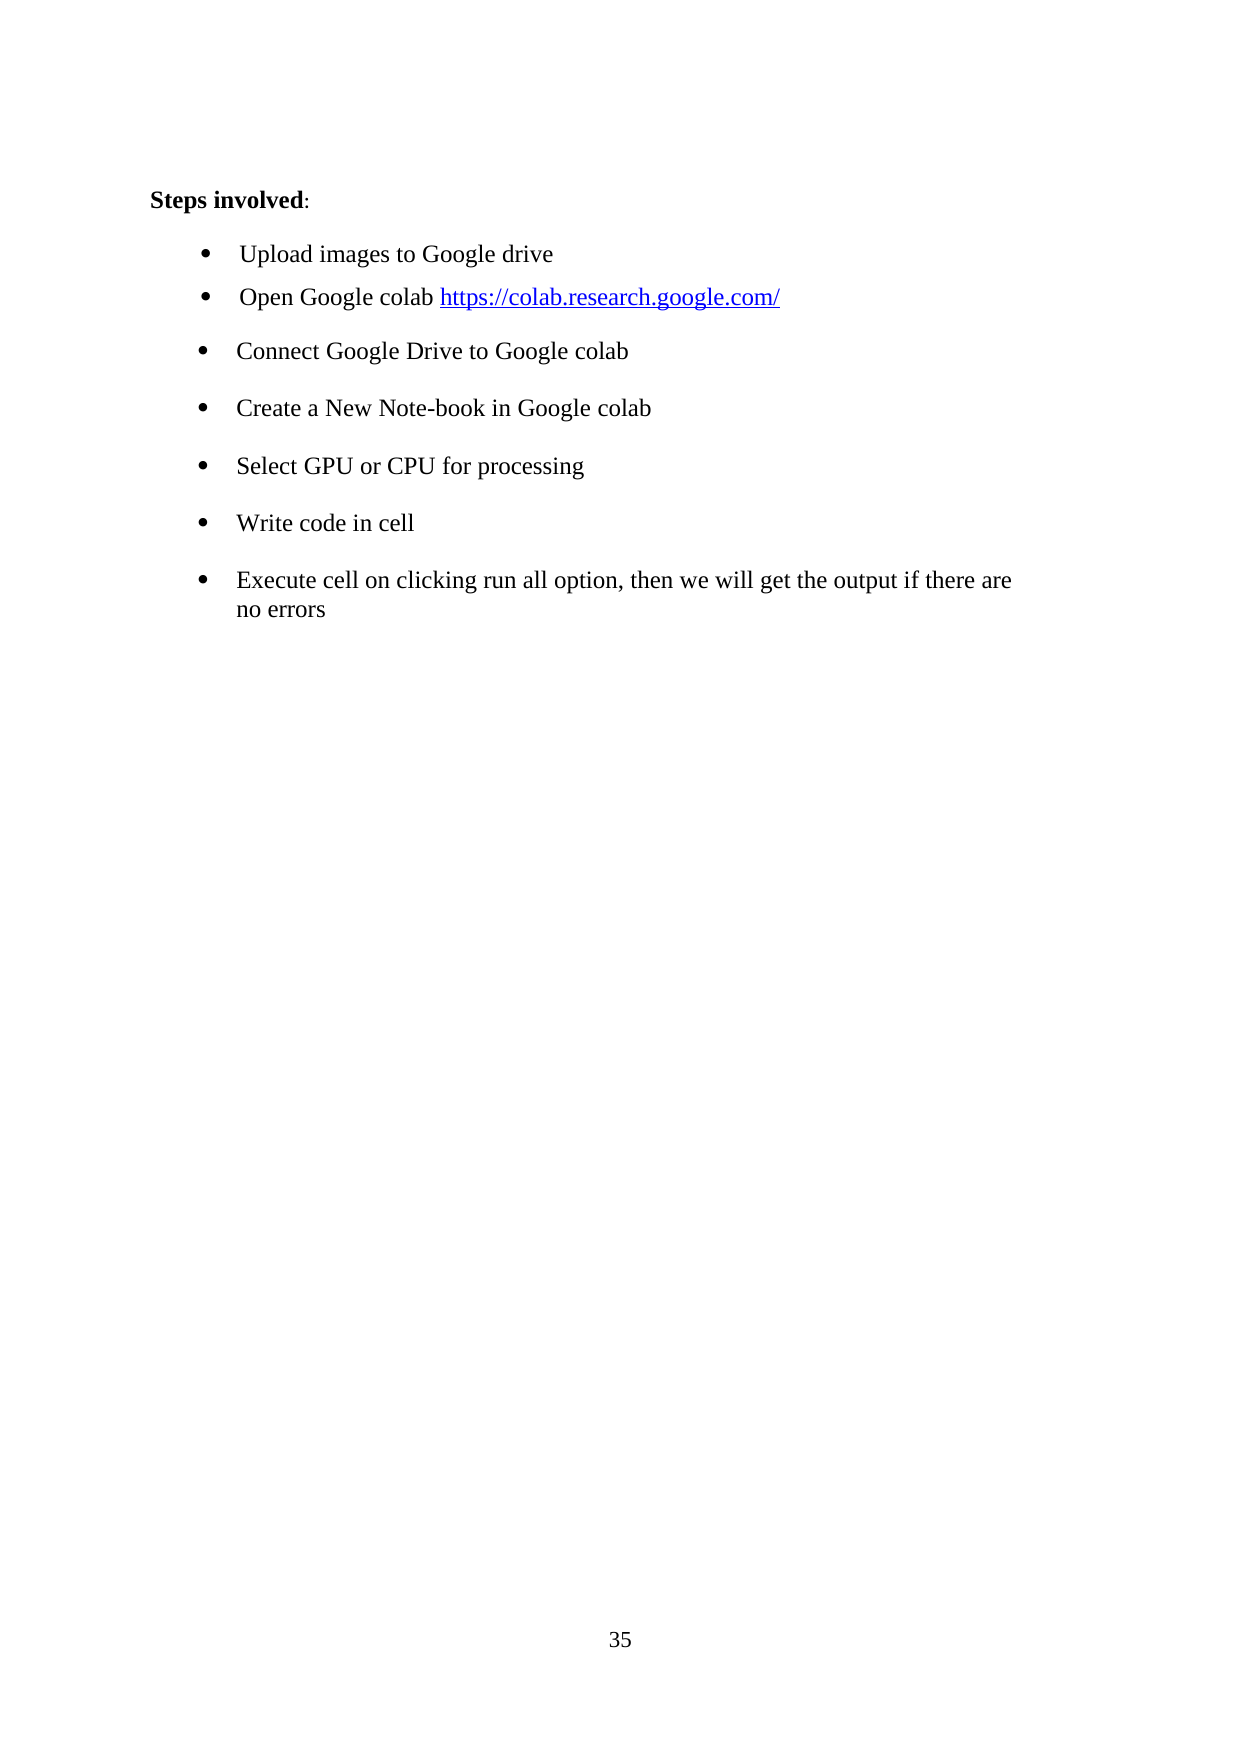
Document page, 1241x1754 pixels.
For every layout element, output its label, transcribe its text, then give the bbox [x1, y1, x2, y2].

list Open Google colab https://colab.research.google.com/ [201, 282, 1176, 311]
list Create a New Note-book in Google colab [198, 393, 1176, 422]
list Write code in cell [198, 508, 1176, 537]
subtitle Steps involved: [150, 185, 1176, 214]
list Execute cell on clicking run all option, then we will get the output if there are no errors [198, 566, 1043, 622]
list Select GPU or CPU for processing [198, 451, 1176, 480]
list Connect Google Drive to Google colab [198, 336, 1176, 365]
list Upload images to Google drive [201, 239, 1176, 267]
